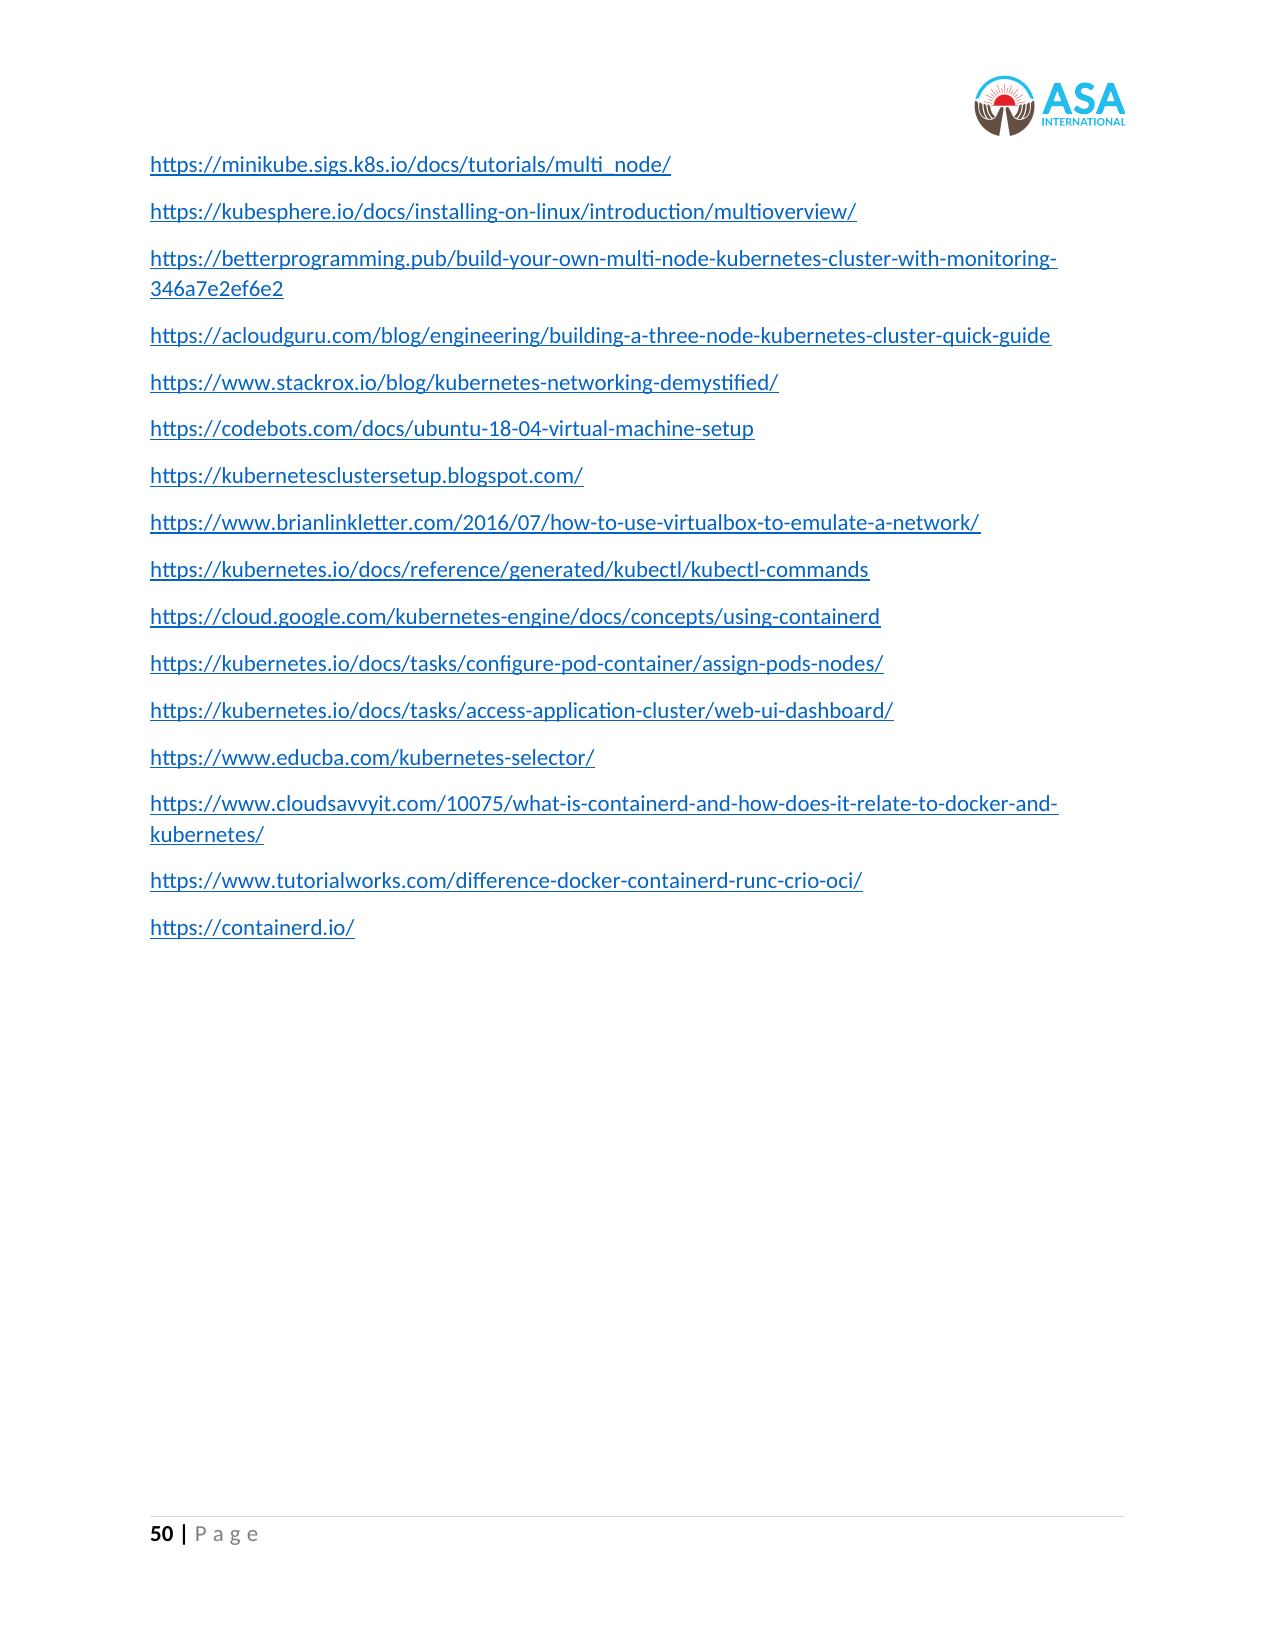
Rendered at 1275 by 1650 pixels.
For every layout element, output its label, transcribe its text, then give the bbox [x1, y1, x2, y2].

text https://www.brianlinkletter.com/2016/07/how-to-use-virtualbox-to-emulate-a-network/ [150, 508, 1125, 536]
text https://www.tutorialworks.com/difference-docker-containerd-runc-crio-oci/ [150, 867, 1125, 895]
text https://kubernetesclustersetup.blogspot.com/ [150, 461, 1125, 489]
text https://codebots.com/docs/ubuntu-18-04-virtual-machine-setup [150, 414, 1125, 443]
text https://kubernetes.io/docs/reference/generated/kubectl/kubectl-commands [150, 555, 1125, 583]
text https://www.stackrox.io/blog/kubernetes-networking-demystified/ [150, 368, 1125, 396]
text https://kubernetes.io/docs/tasks/configure-pod-container/assign-pods-nodes/ [150, 649, 1125, 677]
text https://betterprogramming.pub/build-your-own-multi-node-kubernetes-cluster-with-monitoring-346a7e2ef6e2 [150, 244, 1125, 302]
picture [973, 75, 1125, 138]
text https://www.educba.com/kubernetes-selector/ [150, 743, 1125, 771]
text https://www.cloudsavvyit.com/10075/what-is-containerd-and-how-does-it-relate-to-docker-and-kubernetes/ [150, 789, 1125, 848]
text https://kubernetes.io/docs/tasks/access-application-cluster/web-ui-dashboard/ [150, 696, 1125, 724]
text https://minikube.sigs.k8s.io/docs/tutorials/multi_node/ [150, 150, 1125, 178]
text https://acloudguru.com/blog/engineering/building-a-three-node-kubernetes-cluster-quick-guide [150, 321, 1125, 349]
text https://containerd.io/ [150, 913, 1125, 942]
text https://kubesphere.io/docs/installing-on-linux/introduction/multioverview/ [150, 197, 1125, 225]
text https://cloud.google.com/kubernetes-engine/docs/concepts/using-containerd [150, 602, 1125, 630]
